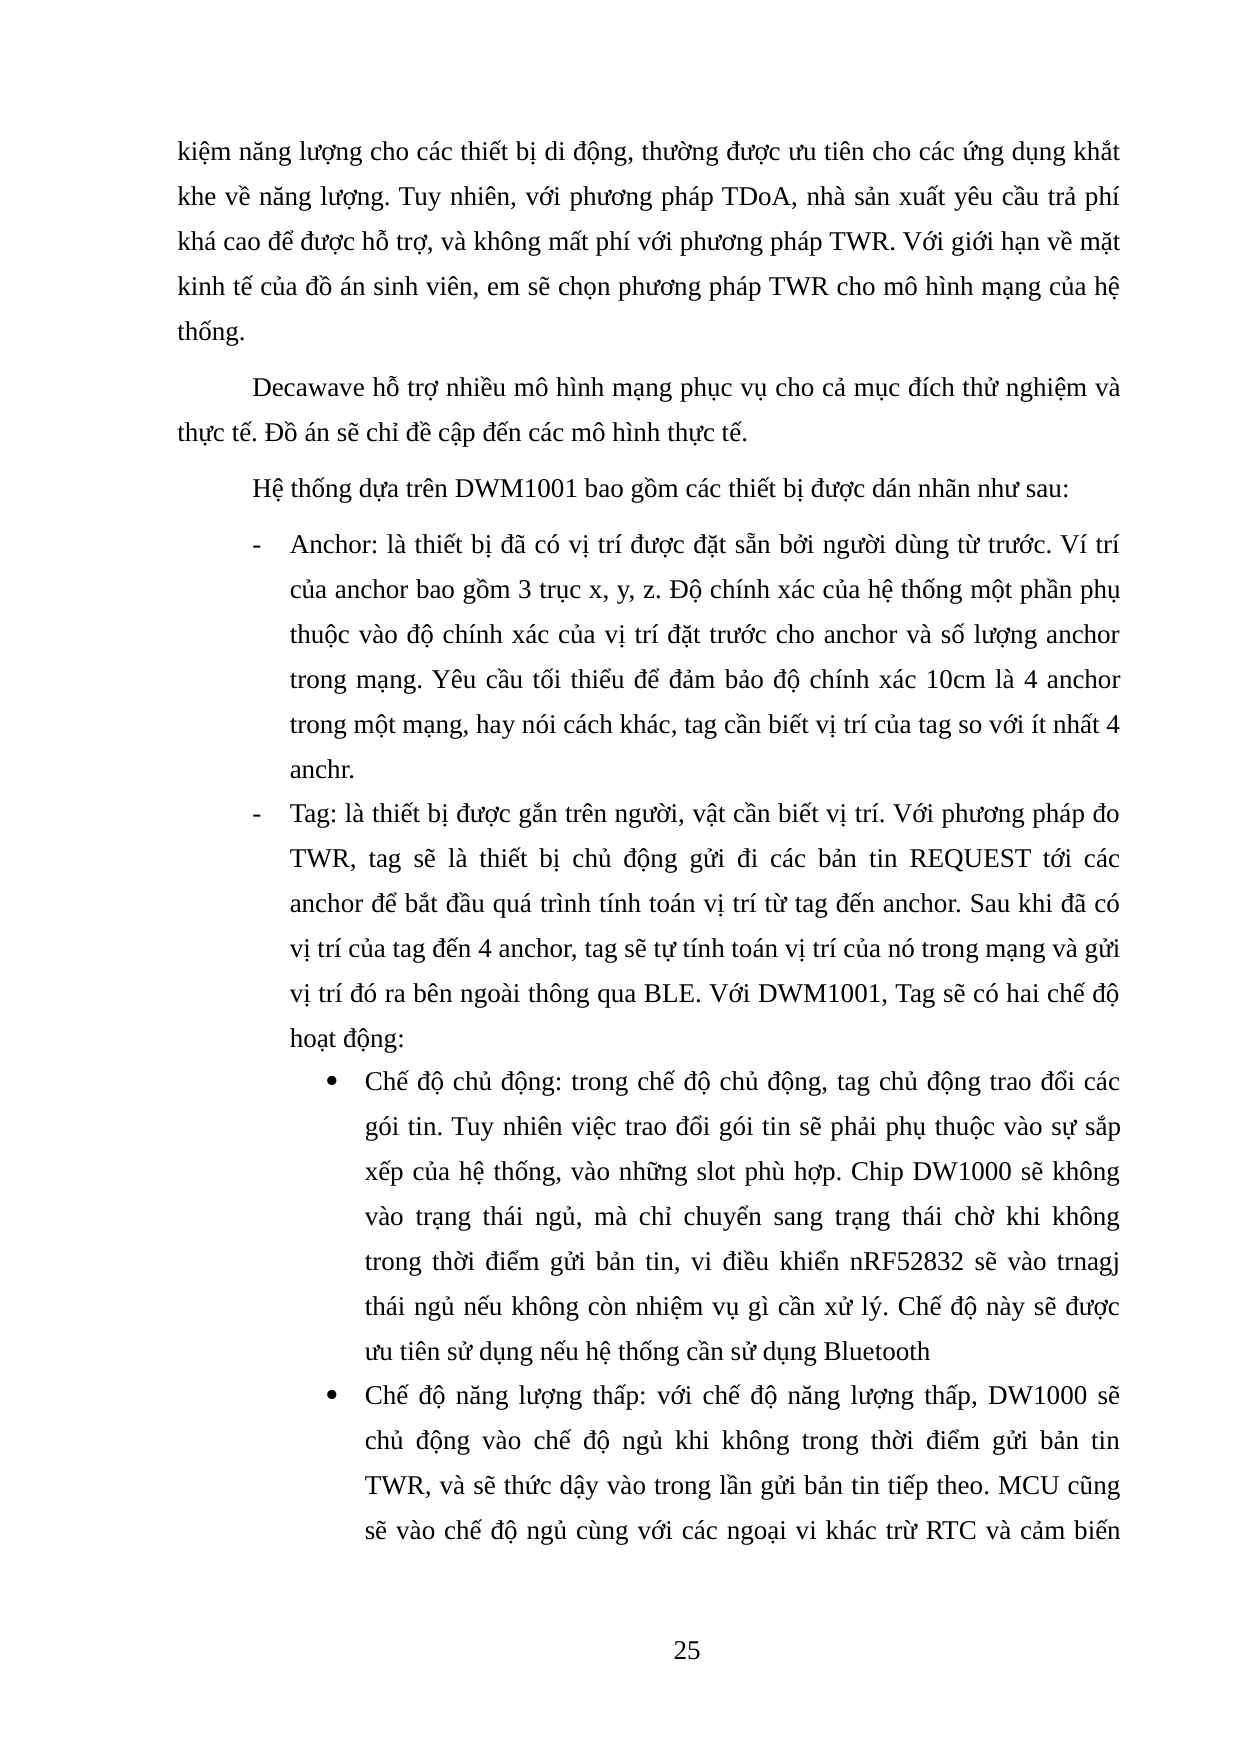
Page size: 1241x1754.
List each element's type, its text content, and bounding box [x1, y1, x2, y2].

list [327, 1376, 1122, 1548]
list Anchor: là thiết bị đã có vị trí được đặt sẵn bởi người dùng từ trước. Ví trí của anchor bao gồm 3 trục x, y, z. Độ chính xác của hệ thống một phần phụ thuộc vào độ chính xác của vị trí đặt trước cho anchor và số lượng anchor trong mạng. Yêu cầu tối thiểu để đảm bảo độ chính xác 10cm là 4 anchor trong một mạng, hay nói cách khác, tag cần biết vị trí của tag so với ít nhất 4 anchr. [252, 525, 1122, 787]
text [177, 131, 1122, 349]
text Decawave hỗ trợ nhiều mô hình mạng phục vụ cho cả mục đích thử nghiệm và thực tế. Đồ án sẽ chỉ đề cập đến các mô hình thực tế. [177, 368, 1122, 450]
list Tag: là thiết bị được gắn trên người, vật cần biết vị trí. Với phương pháp đo TWR, tag sẽ là thiết bị chủ động gửi đi các bản tin REQUEST tới các anchor để bắt đầu quá trình tính toán vị trí từ tag đến anchor. Sau khi đã có vị trí của tag đến 4 anchor, tag sẽ tự tính toán vị trí của nó trong mạng và gửi vị trí đó ra bên ngoài thông qua BLE. Với DWM1001, Tag sẽ có hai chế độ hoạt động: [252, 793, 1122, 1056]
text Hệ thống dựa trên DWM1001 bao gồm các thiết bị được dán nhãn như sau: [177, 469, 1122, 506]
list Chế độ chủ động: trong chế độ chủ động, tag chủ động trao đổi các gói tin. Tuy nhiên việc trao đổi gói tin sẽ phải phụ thuộc vào sự sắp xếp của hệ thống, vào những slot phù hợp. Chip DW1000 sẽ không vào trạng thái ngủ, mà chỉ chuyển sang trạng thái chờ khi không trong thời điểm gửi bản tin, vi điều khiển nRF52832 sẽ vào trnagj thái ngủ nếu không còn nhiệm vụ gì cần xử lý. Chế độ này sẽ được ưu tiên sử dụng nếu hệ thống cần sử dụng Bluetooth [327, 1062, 1122, 1370]
